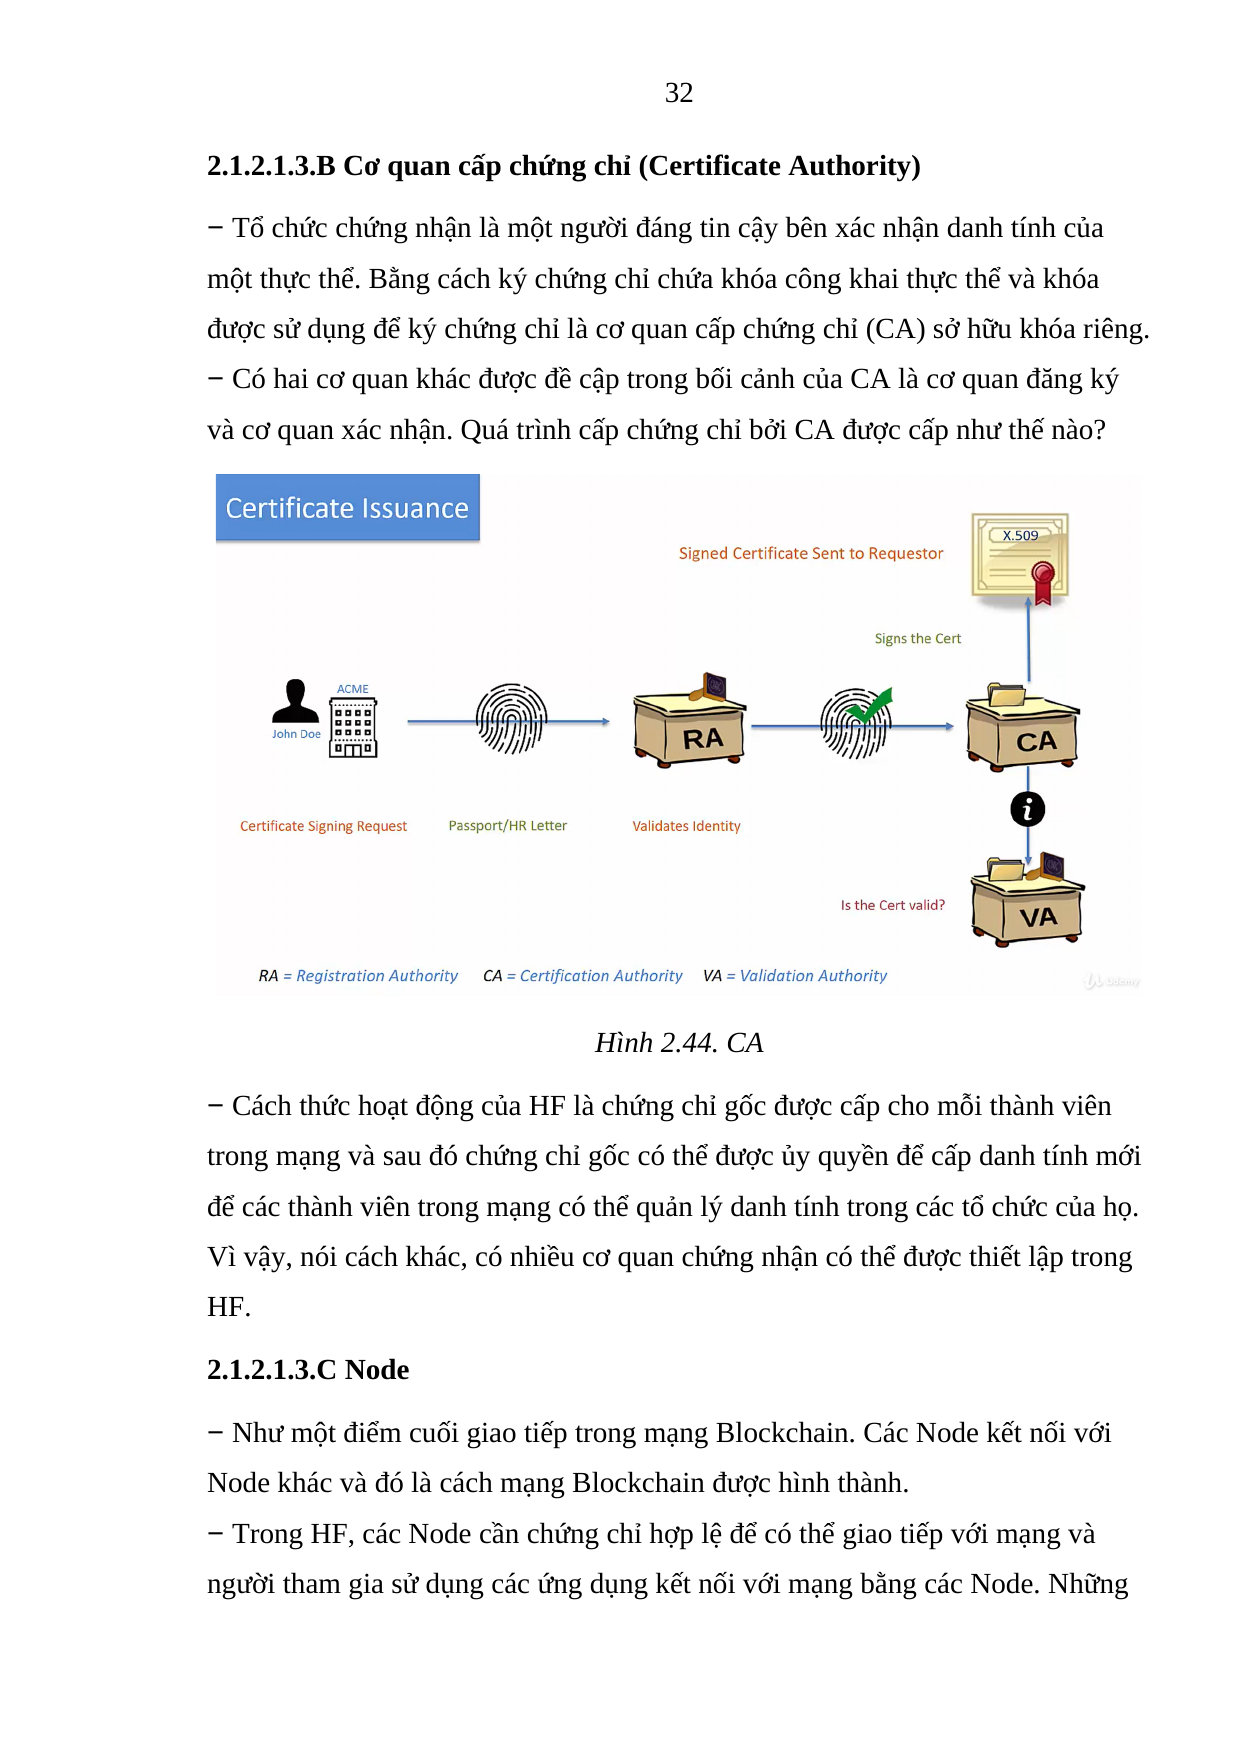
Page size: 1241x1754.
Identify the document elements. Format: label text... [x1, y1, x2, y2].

picture [215, 474, 1143, 996]
list Như một điểm cuối giao tiếp trong mạng Blockchain. Các Node kết nối với Node khác và đó là cách mạng Blockchain được hình thành. [207, 1415, 1152, 1499]
subtitle Cơ quan cấp chứng chỉ (Certificate Authority) [207, 148, 1152, 181]
subtitle Node [207, 1352, 1152, 1386]
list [207, 1516, 1152, 1600]
text Hình 2.44. CA [207, 1025, 1152, 1059]
list Cách thức hoạt động của HF là chứng chỉ gốc được cấp cho mỗi thành viên trong mạng và sau đó chứng chỉ gốc có thể được ủy quyền để cấp danh tính mới để các thành viên trong mạng có thể quản lý danh tính trong các tổ chức của họ. Vì vậy, nói cách khác, có nhiều cơ quan chứng nhận có thể được thiết lập trong HF. [207, 1088, 1152, 1323]
list Có hai cơ quan khác được đề cập trong bối cảnh của CA là cơ quan đăng ký và cơ quan xác nhận. Quá trình cấp chứng chỉ bởi CA được cấp như thế nào? [207, 362, 1152, 446]
list Tổ chức chứng nhận là một người đáng tin cậy bên xác nhận danh tính của một thực thể. Bằng cách ký chứng chỉ chứa khóa công khai thực thể và khóa được sử dụng để ký chứng chỉ là cơ quan cấp chứng chỉ (CA) sở hữu khóa riêng. [207, 211, 1152, 345]
